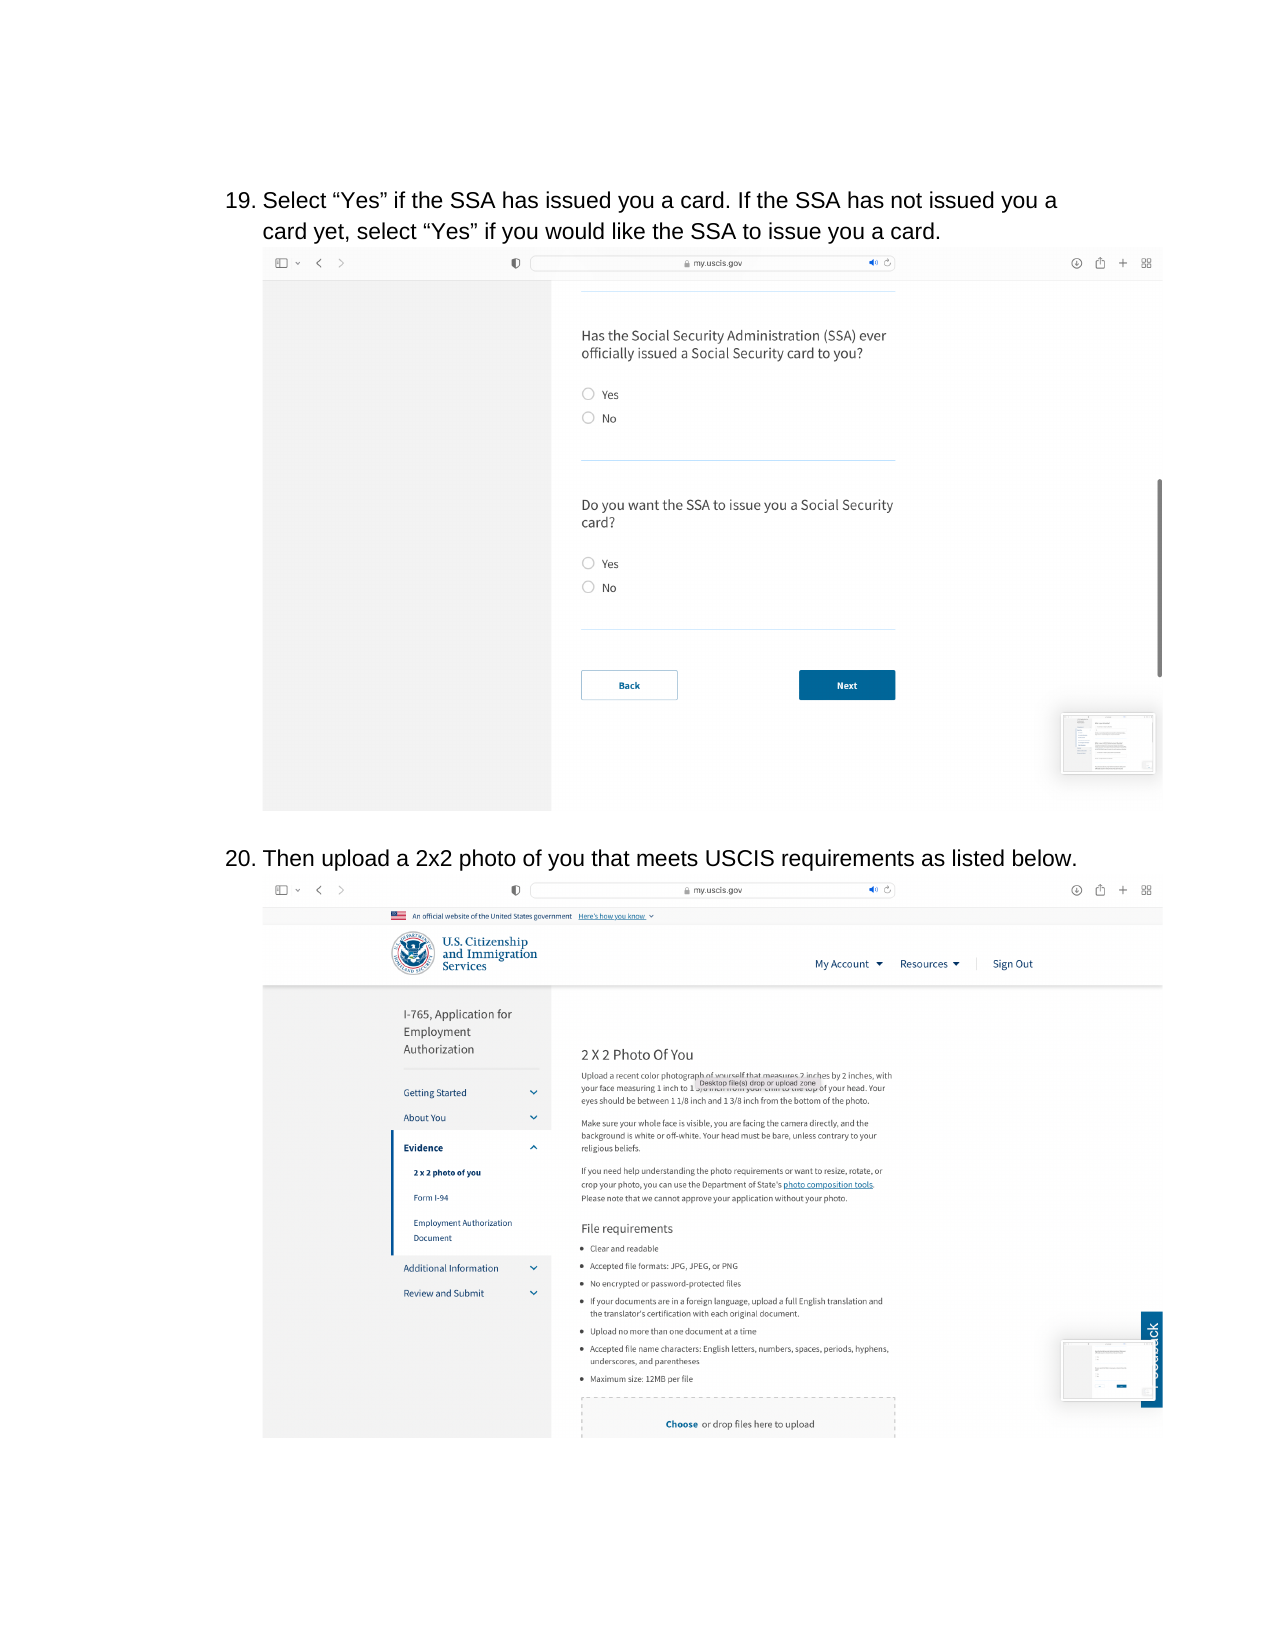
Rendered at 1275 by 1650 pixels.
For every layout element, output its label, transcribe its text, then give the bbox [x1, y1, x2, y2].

picture [262, 247, 1163, 811]
picture [262, 874, 1163, 1438]
list Then upload a 2x2 photo of you that meets USCIS requirements as listed below. [225, 844, 1087, 871]
list Select “Yes” if the SSA has issued you a card. If the SSA has not issued you a card yet, select “Yes” if you would like the SSA to issue you a card. [225, 187, 1087, 244]
